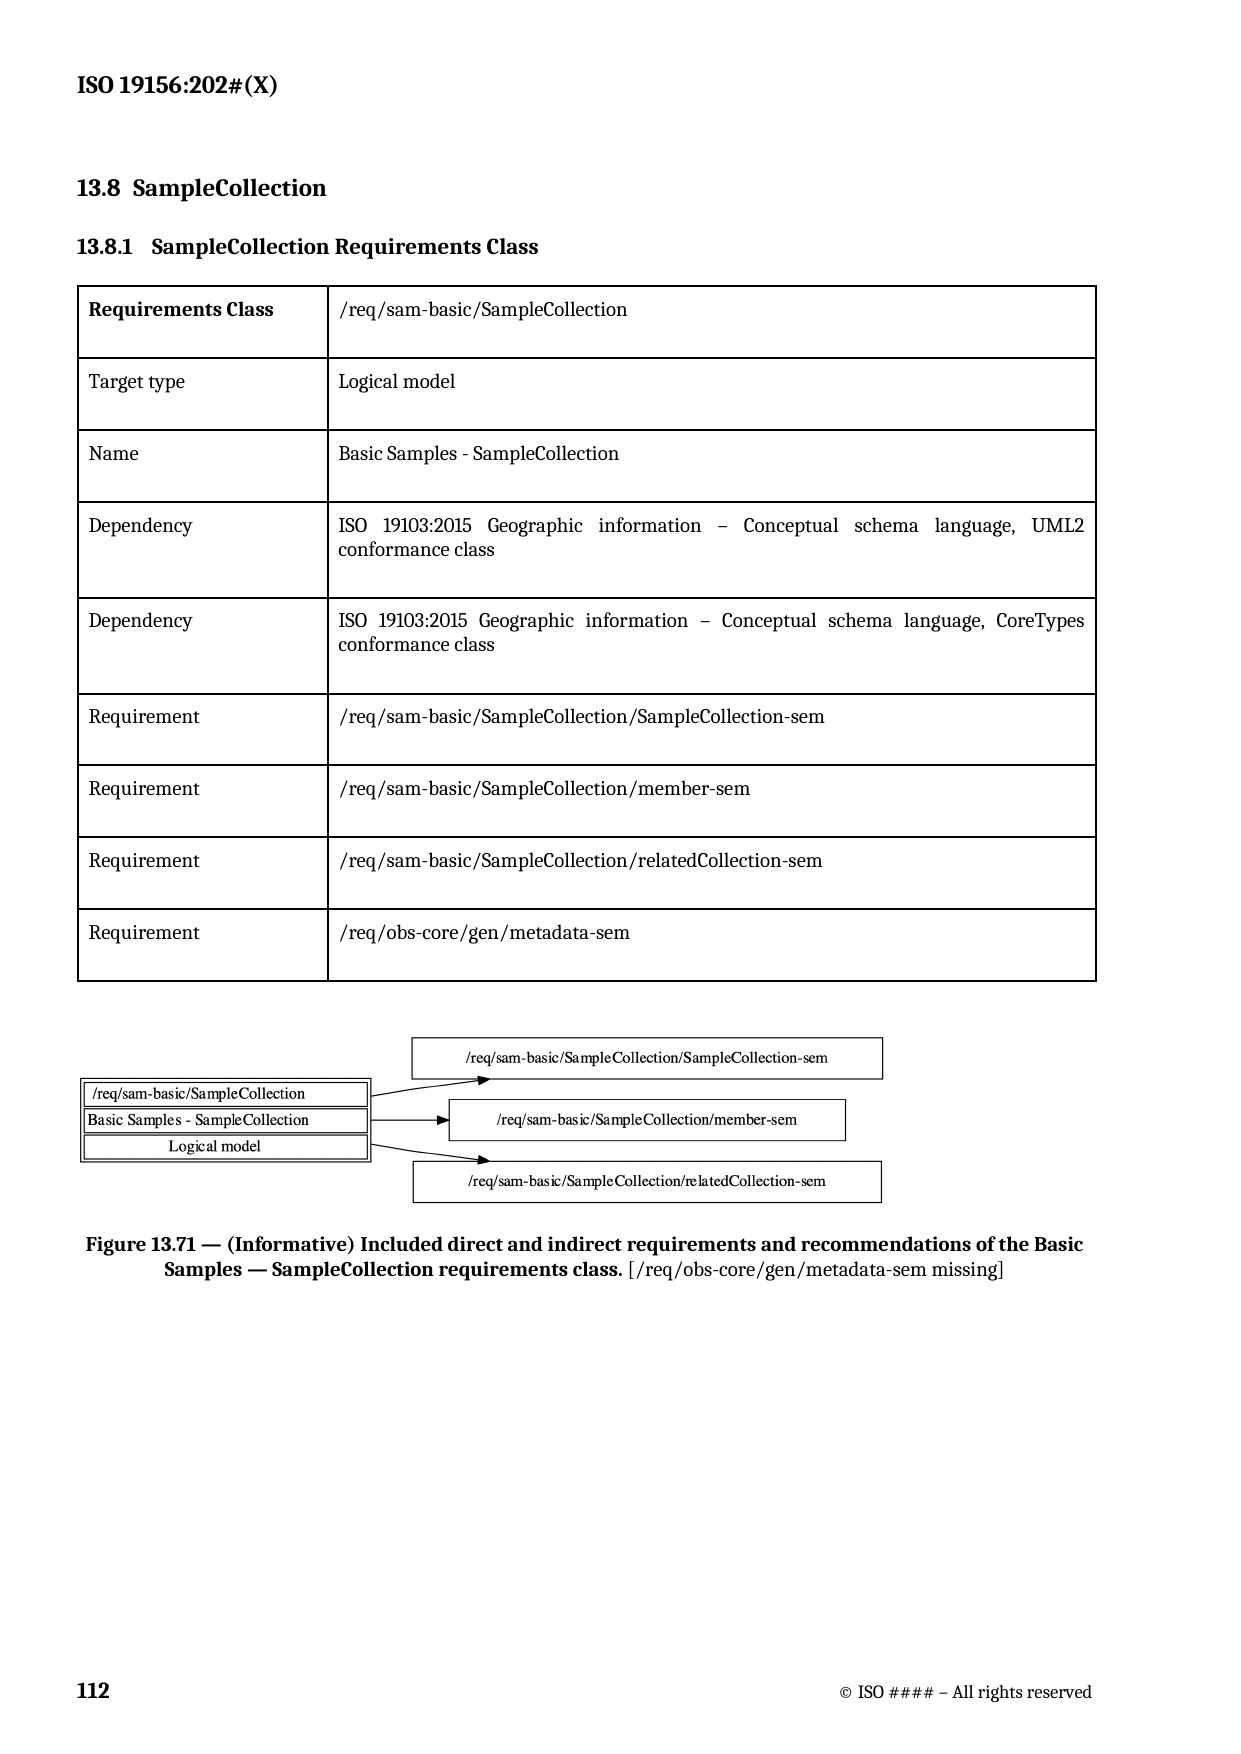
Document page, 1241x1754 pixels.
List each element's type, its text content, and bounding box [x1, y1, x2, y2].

table_cell Logical model [329, 359, 1095, 429]
subtitle SampleCollection Requirements Class [77, 234, 1092, 260]
table_header Requirements Class [79, 287, 327, 357]
table_cell Basic Samples - SampleCollection [329, 431, 1095, 501]
table_cell Requirement [79, 695, 327, 764]
subtitle SampleCollection [77, 174, 1092, 203]
table_cell /req/sam-basic/SampleCollection/member-sem [329, 766, 1095, 836]
table_cell Requirement [79, 838, 327, 908]
table_cell /req/obs-core/gen/metadata-sem [329, 910, 1095, 980]
table_cell ISO 19103:2015 Geographic information – Conceptual schema language, UML2 conformance class [329, 503, 1095, 597]
table_cell Dependency [79, 503, 327, 597]
table_cell Requirement [79, 910, 327, 980]
table_cell /req/sam-basic/SampleCollection/SampleCollection-sem [329, 695, 1095, 764]
table_cell Requirement [79, 766, 327, 836]
table_cell ISO 19103:2015 Geographic information – Conceptual schema language, CoreTypes conformance class [329, 599, 1095, 692]
table_header /req/sam-basic/SampleCollection [329, 287, 1095, 357]
picture [76, 1033, 887, 1207]
table_cell Dependency [79, 599, 327, 692]
table_cell Name [79, 431, 327, 501]
table_cell /req/sam-basic/SampleCollection/relatedCollection-sem [329, 838, 1095, 908]
table_cell Target type [79, 359, 327, 429]
